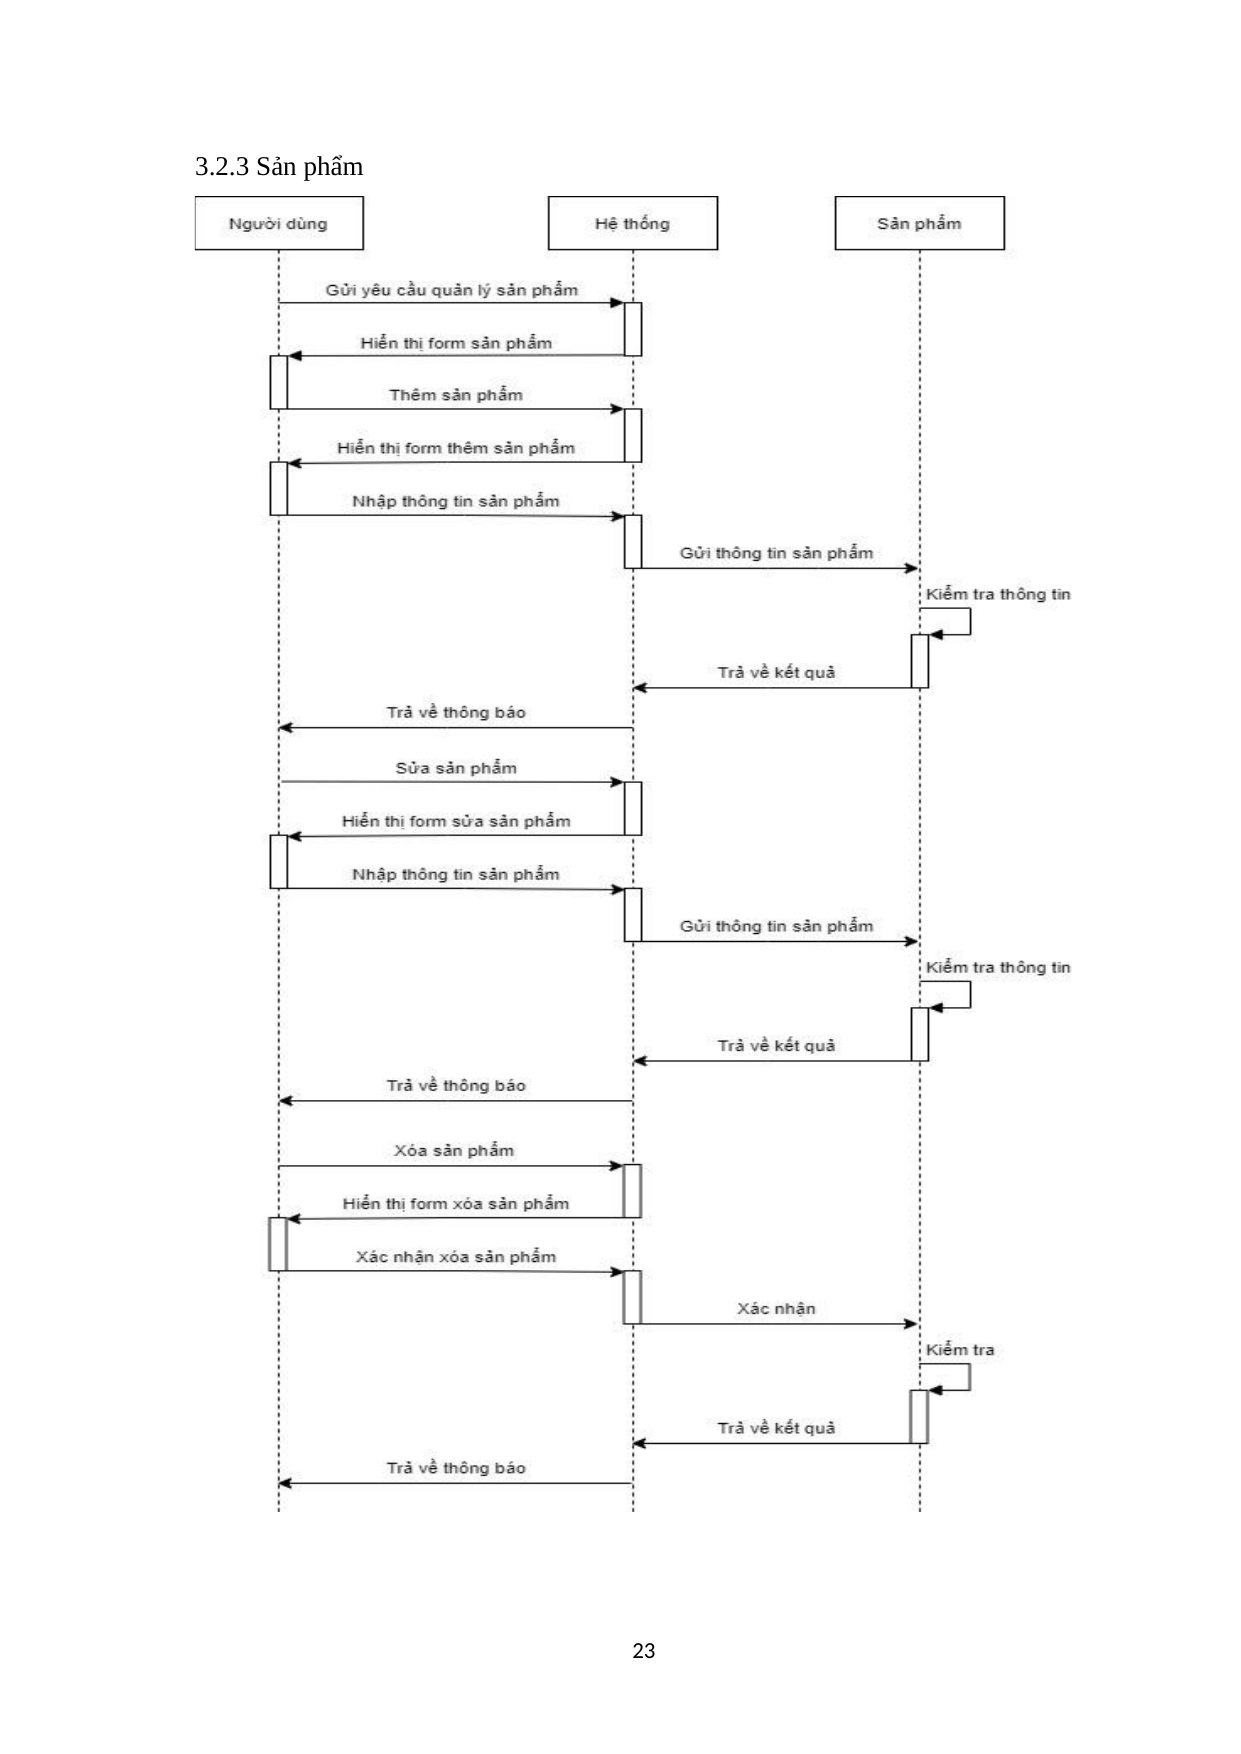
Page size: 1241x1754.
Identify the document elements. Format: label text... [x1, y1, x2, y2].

subtitle 3.2.3 Sản phẩm [195, 150, 1090, 181]
picture [194, 196, 1073, 1512]
